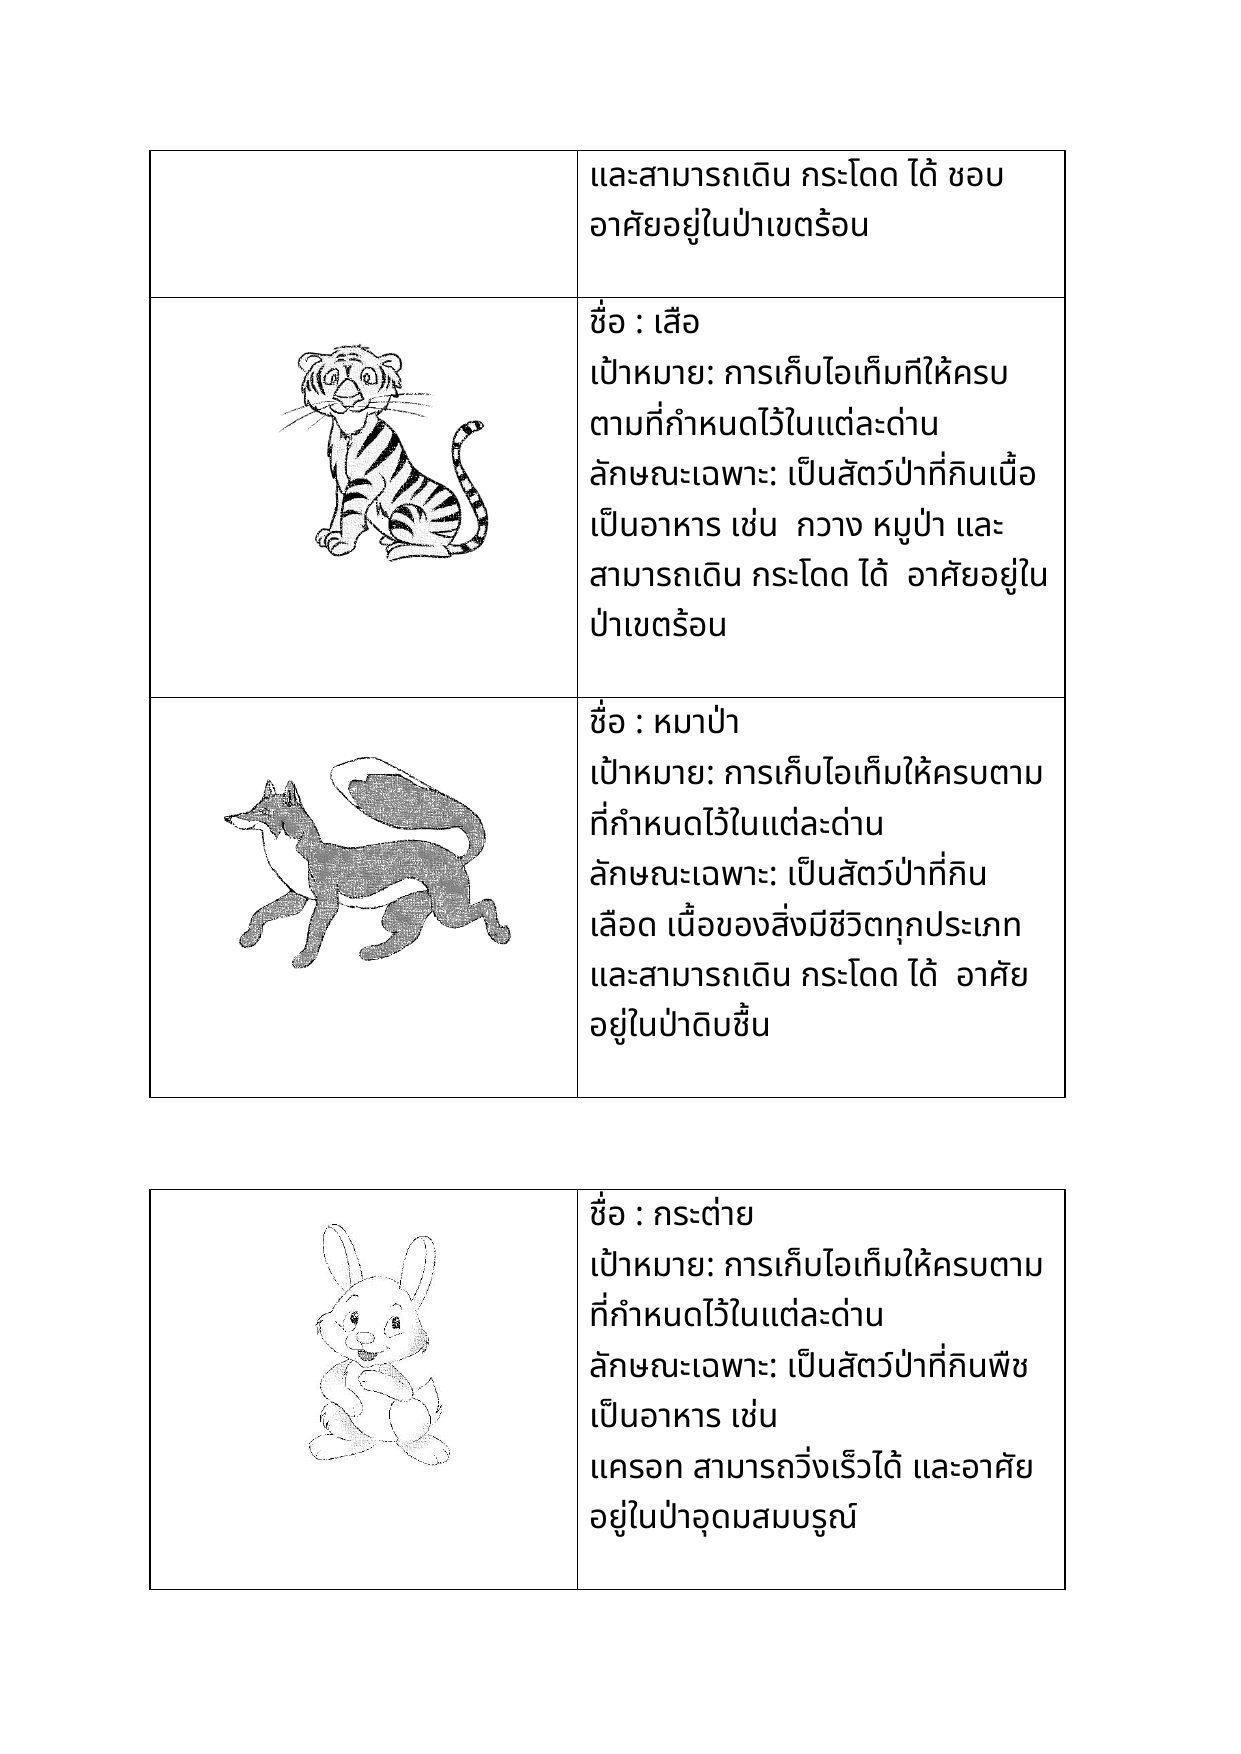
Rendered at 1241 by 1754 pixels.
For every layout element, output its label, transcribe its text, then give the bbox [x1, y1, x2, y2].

table_cell ชื่อ : หมาป่า เป้าหมาย: การเก็บไอเท็มให้ครบตามที่กำหนดไว้ในแต่ละด่าน ลักษณะเฉพาะ: เป็นสัตว์ป่าที่กินเลือด เนื้อของสิ่งมีชีวิตทุกประเภทและสามารถเดิน กระโดด ได้ อาศัยอยู่ในป่าดิบชื้น [578, 698, 1064, 1097]
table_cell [578, 151, 1064, 297]
table_header ชื่อ : กระต่าย เป้าหมาย: การเก็บไอเท็มให้ครบตามที่กำหนดไว้ในแต่ละด่าน ลักษณะเฉพาะ: เป็นสัตว์ป่าที่กินพืชเป็นอาหาร เช่น แครอท สามารถวิ่งเร็วได้ และอาศัยอยู่ในป่าอุดมสมบรูณ์ [578, 1190, 1064, 1589]
table_cell ชื่อ : เสือ เป้าหมาย: การเก็บไอเท็มทีให้ครบตามที่กำหนดไว้ในแต่ละด่าน ลักษณะเฉพาะ: เป็นสัตว์ป่าที่กินเนื้อเป็นอาหาร เช่น กวาง หมูป่า และสามารถเดิน กระโดด ได้ อาศัยอยู่ในป่าเขตร้อน [578, 298, 1064, 697]
table_cell [151, 151, 577, 297]
table_cell [151, 298, 577, 697]
table_header [151, 1190, 577, 1589]
table_cell [151, 698, 577, 1097]
